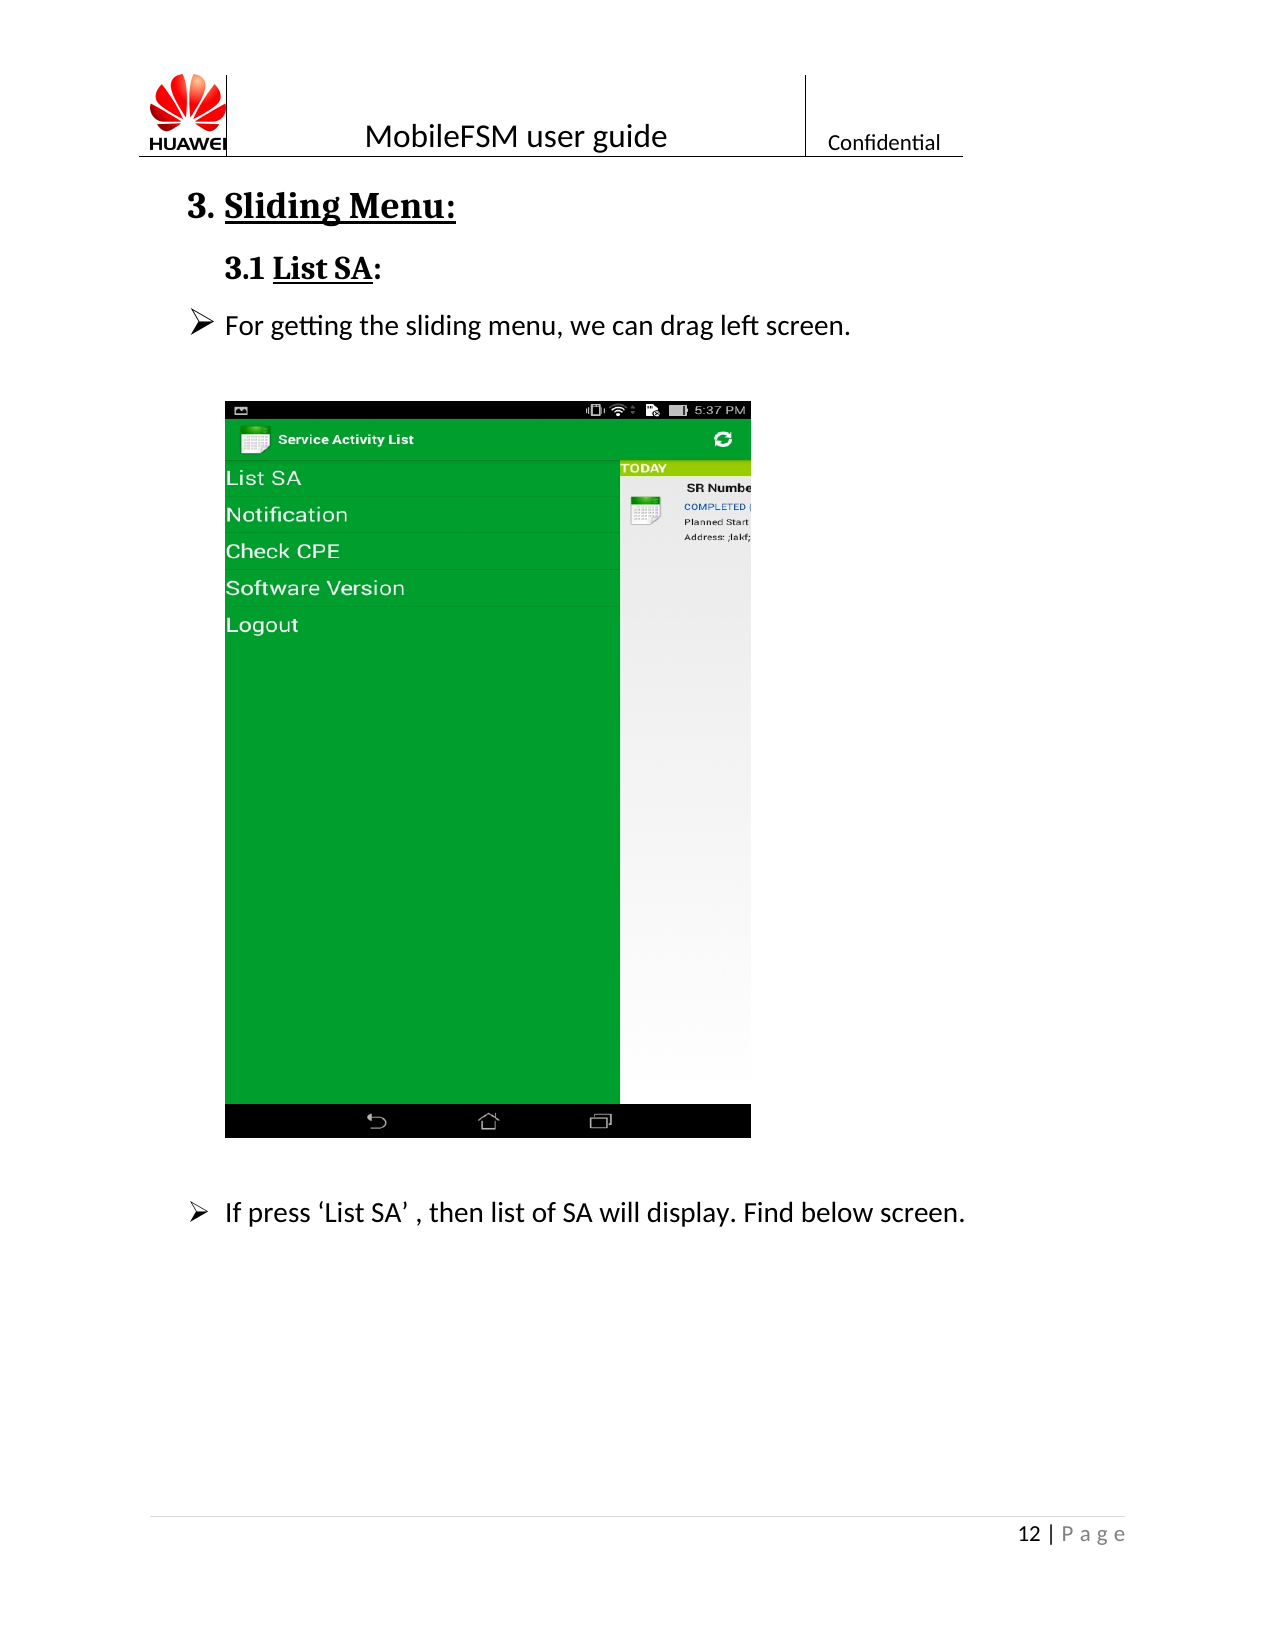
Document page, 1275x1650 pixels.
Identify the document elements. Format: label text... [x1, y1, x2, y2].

picture [225, 401, 751, 1138]
list Sliding Menu: [187, 185, 1125, 228]
list 3.1 List SA: [225, 249, 1125, 288]
list If press ‘List SA’ , then list of SA will display. Find below screen. [187, 1194, 1125, 1230]
picture [150, 74, 226, 150]
list For getting the sliding menu, we can drag left screen. [187, 307, 1125, 343]
